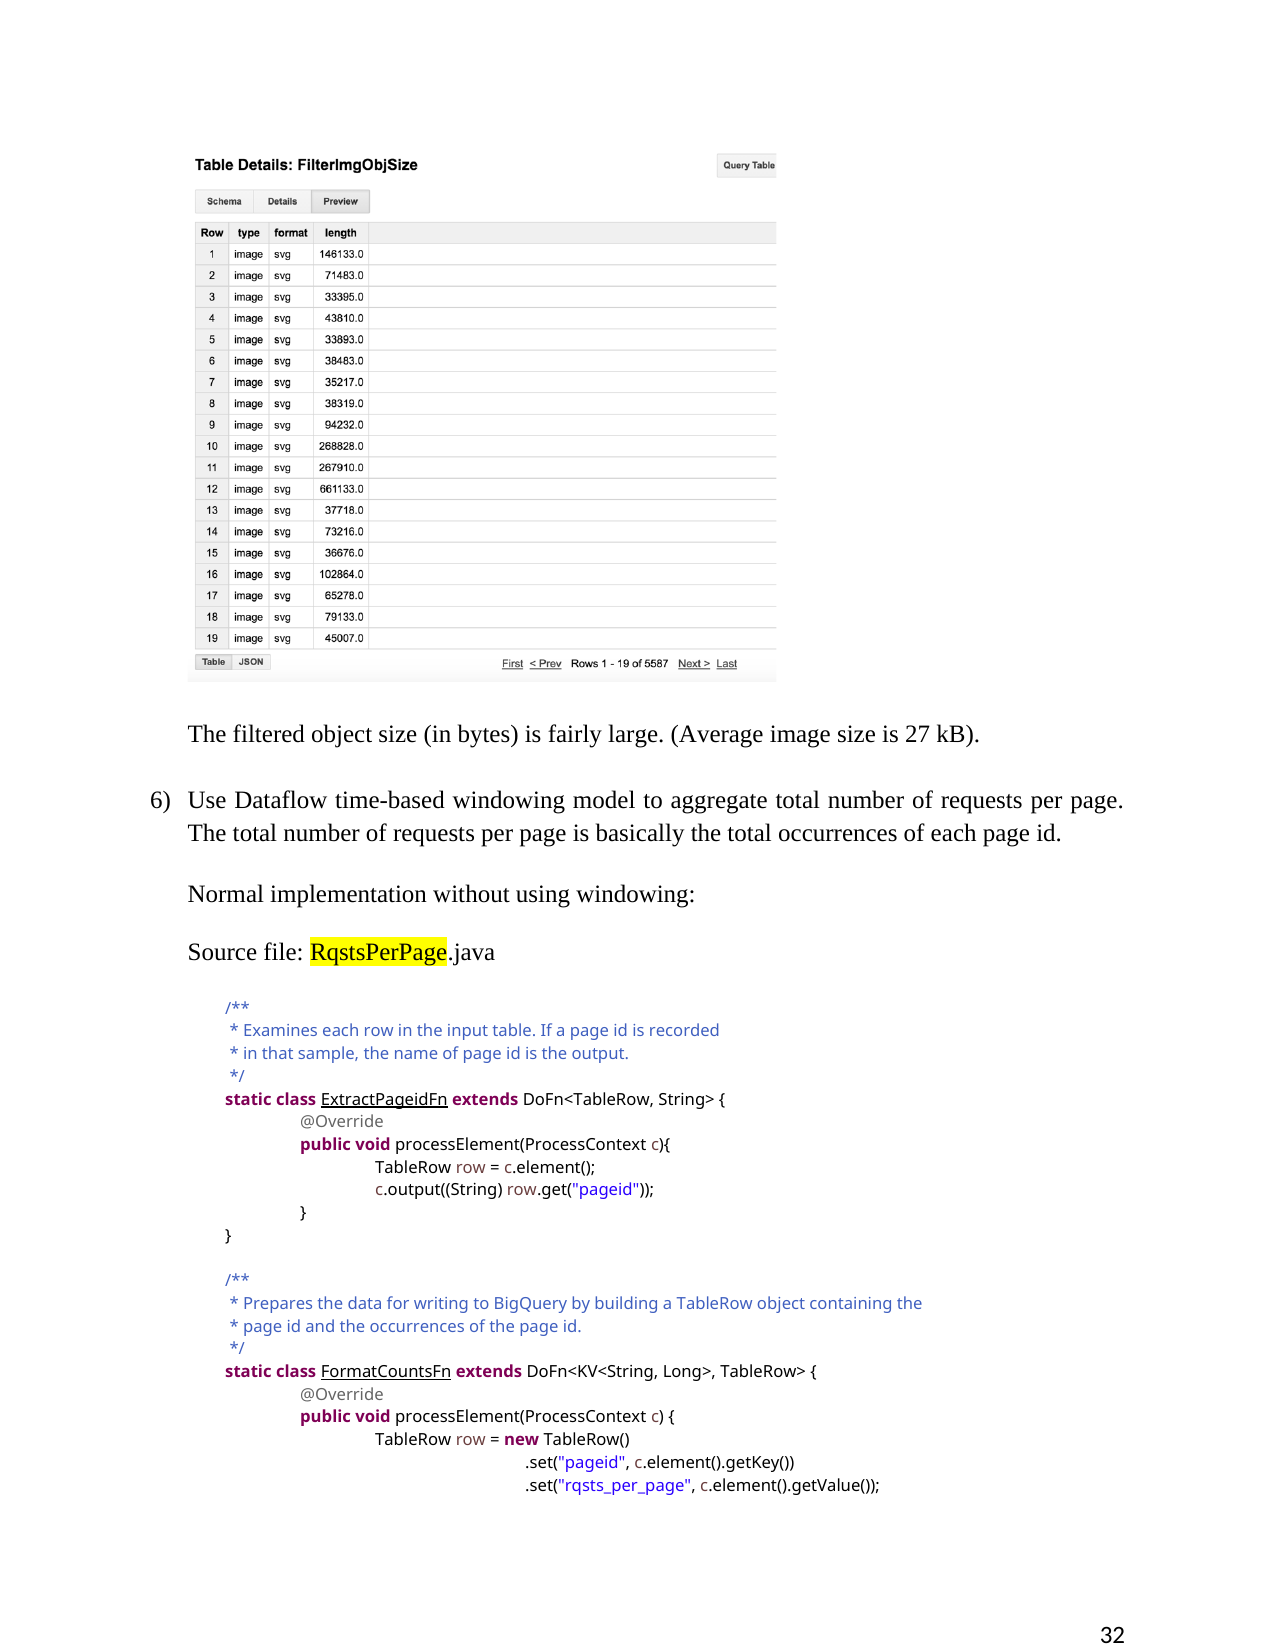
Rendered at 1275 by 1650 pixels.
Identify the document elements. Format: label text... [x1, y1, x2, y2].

text * page id and the occurrences of the page id. [150, 1314, 1125, 1337]
list Use Dataflow time-based windowing model to aggregate total number of requests per page. The total number of requests per page is basically the total occurrences of each page id. [150, 785, 1125, 847]
text * Examines each row in the input table. If a page id is recorded [150, 1019, 1125, 1042]
text * Prepares the data for writing to BigQuery by building a TableRow object containing the [150, 1292, 1125, 1314]
text TableRow row = new TableRow() [150, 1428, 1125, 1451]
text public void processElement(ProcessContext c) { [150, 1405, 1125, 1428]
text static class ExtractPageidFn extends DoFn<TableRow, String> { [150, 1087, 1125, 1110]
text @Override [150, 1382, 1125, 1405]
text .set("rqsts_per_page", c.element().getValue()); [150, 1473, 1125, 1496]
text public void processElement(ProcessContext c){ [150, 1133, 1125, 1155]
picture [187, 150, 777, 682]
text * in that sample, the name of page id is the output. [150, 1042, 1125, 1064]
text Source file: RqstsPerPage.java [447, 937, 1125, 966]
text /** [150, 996, 1125, 1019]
text @Override [150, 1110, 1125, 1133]
list The filtered object size (in bytes) is fairly large. (Average image size is 27 kB). [187, 719, 1125, 747]
text */ [150, 1337, 1125, 1360]
text } [150, 1201, 1125, 1223]
text TableRow row = c.element(); [150, 1155, 1125, 1178]
text */ [150, 1064, 1125, 1087]
text c.output((String) row.get("pageid")); [150, 1178, 1125, 1201]
text Normal implementation without using windowing: [187, 879, 1125, 908]
text /** [150, 1269, 1125, 1292]
text } [150, 1223, 1125, 1246]
text Source file: RqstsPerPage.java [187, 937, 310, 966]
text .set("pageid", c.element().getKey()) [150, 1451, 1125, 1473]
text static class FormatCountsFn extends DoFn<KV<String, Long>, TableRow> { [150, 1360, 1125, 1382]
